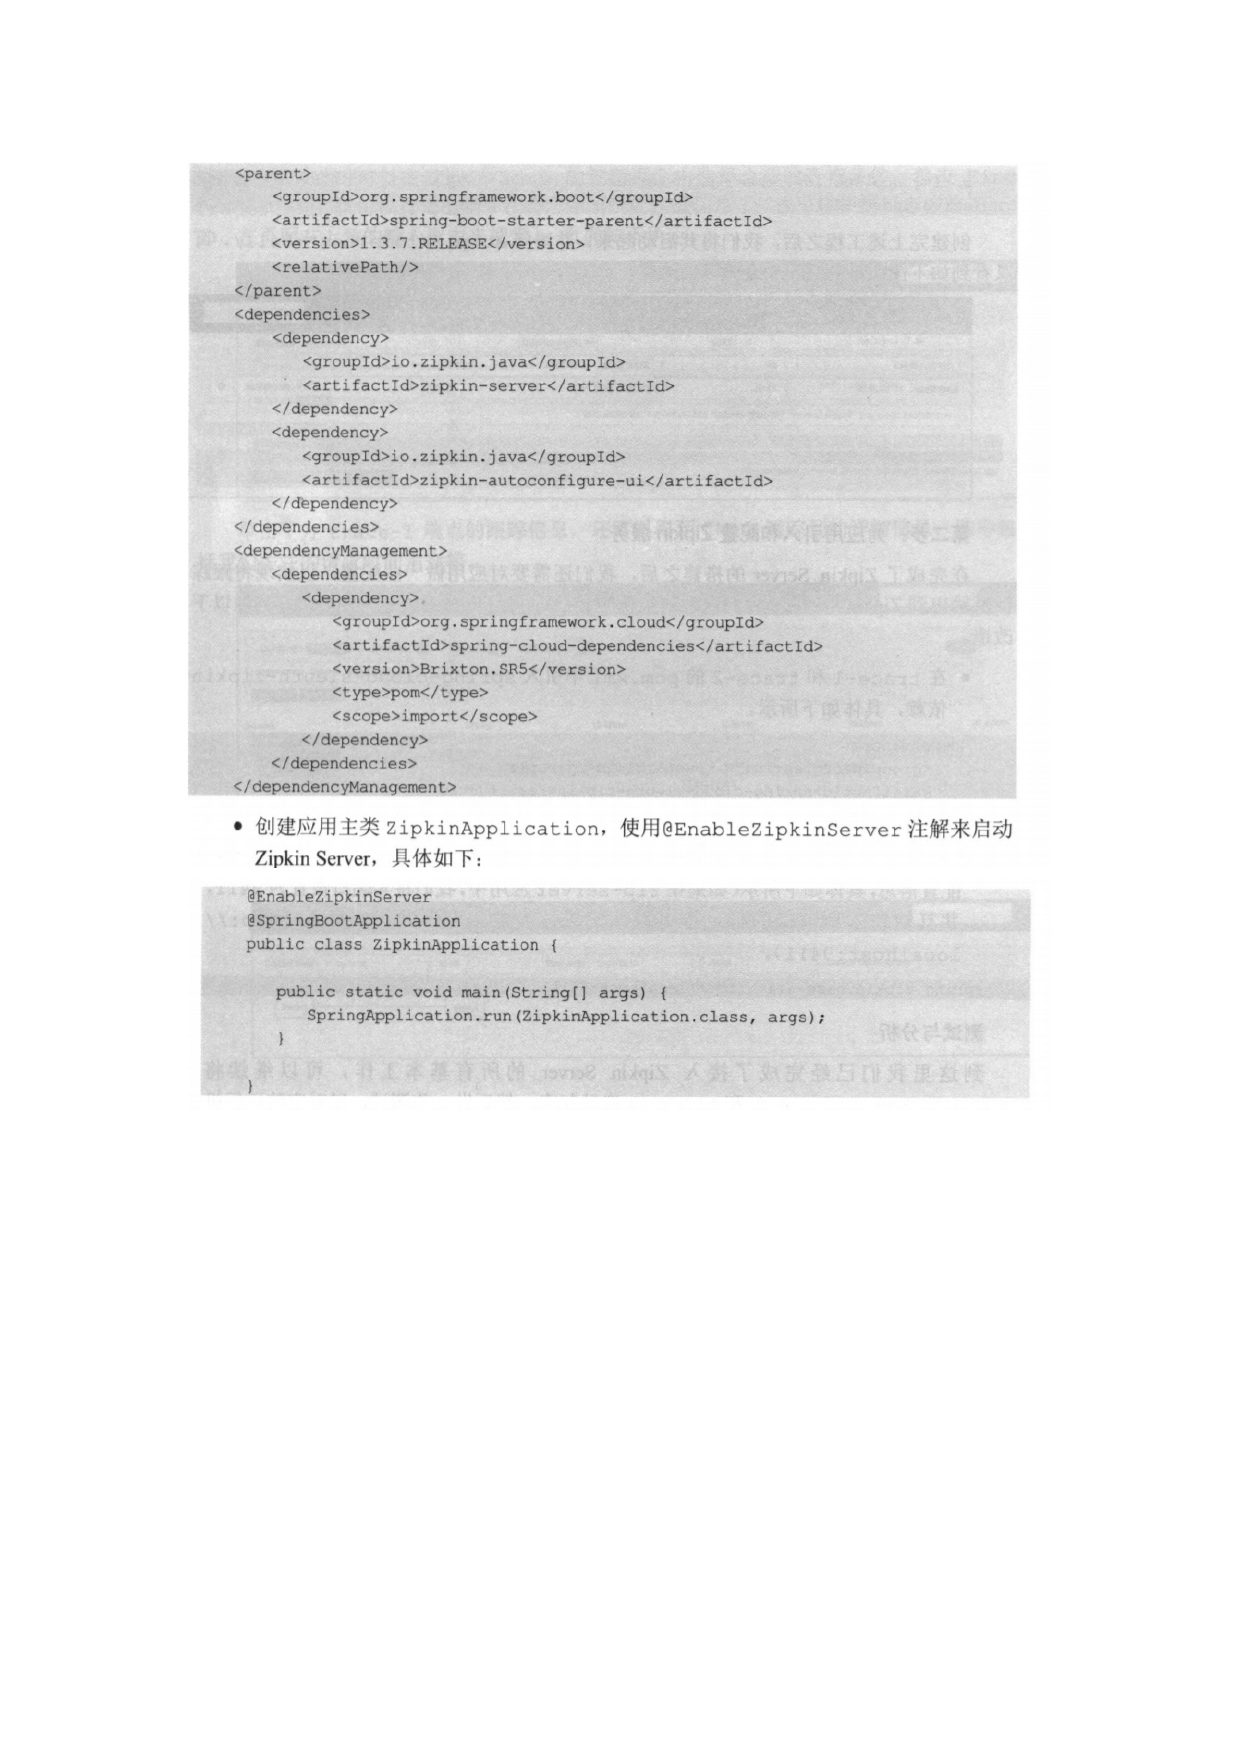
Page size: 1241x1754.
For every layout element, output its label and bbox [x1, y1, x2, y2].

picture [187, 162, 1053, 868]
picture [187, 877, 1053, 1110]
